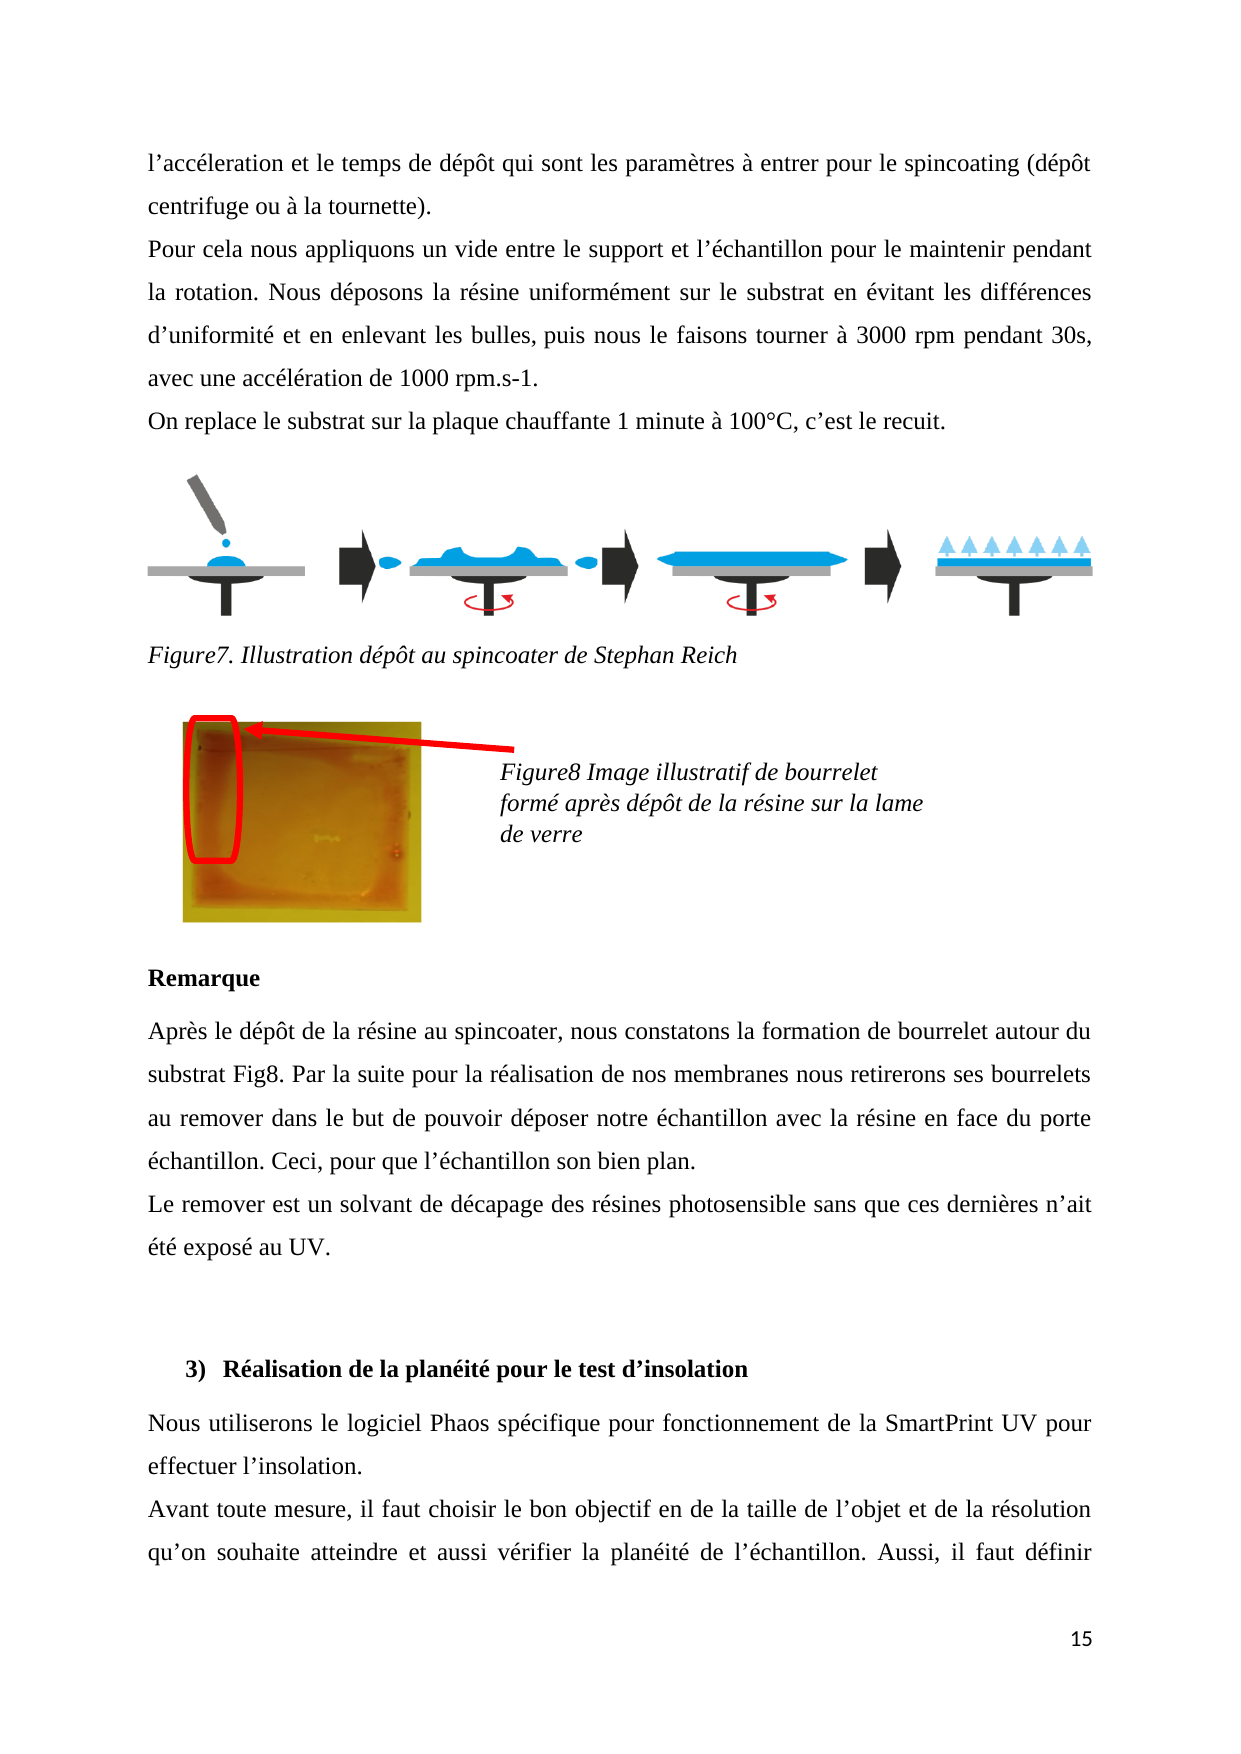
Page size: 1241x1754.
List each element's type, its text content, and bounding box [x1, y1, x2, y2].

text Le remover est un solvant de décapage des résines photosensible sans que ces dernières n’ait été exposé au UV. [148, 1189, 1093, 1261]
text Remarque [148, 963, 1093, 991]
text On replace le substrat sur la plaque chauffante 1 minute à 100°C, c’est le recuit. [148, 406, 1093, 435]
text Après le dépôt de la résine au spincoater, nous constatons la formation de bourrelet autour du substrat Fig8. Par la suite pour la réalisation de nos membranes nous retirerons ses bourrelets au remover dans le but de pouvoir déposer notre échantillon avec la résine en face du porte échantillon. Ceci, pour que l’échantillon son bien plan. [148, 1016, 1093, 1174]
text Pour cela nous appliquons un vide entre le support et l’échantillon pour le maintenir pendant la rotation. Nous déposons la résine uniformément sur le substrat en évitant les différences d’uniformité et en enlevant les bulles, puis nous le faisons tourner à 3000 rpm pendant 30s, avec une accélération de 1000 rpm.s-1. [148, 234, 1093, 392]
picture [182, 708, 425, 926]
list Réalisation de la planéité pour le test d’insolation [185, 1354, 1093, 1383]
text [148, 1494, 1093, 1566]
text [148, 148, 1093, 219]
picture [147, 474, 1093, 616]
text Nous utiliserons le logiciel Phaos spécifique pour fonctionnement de la SmartPrint UV pour effectuer l’insolation. [148, 1408, 1093, 1479]
text Figure7. Illustration dépôt au spincoater de Stephan Reich [148, 640, 1093, 669]
